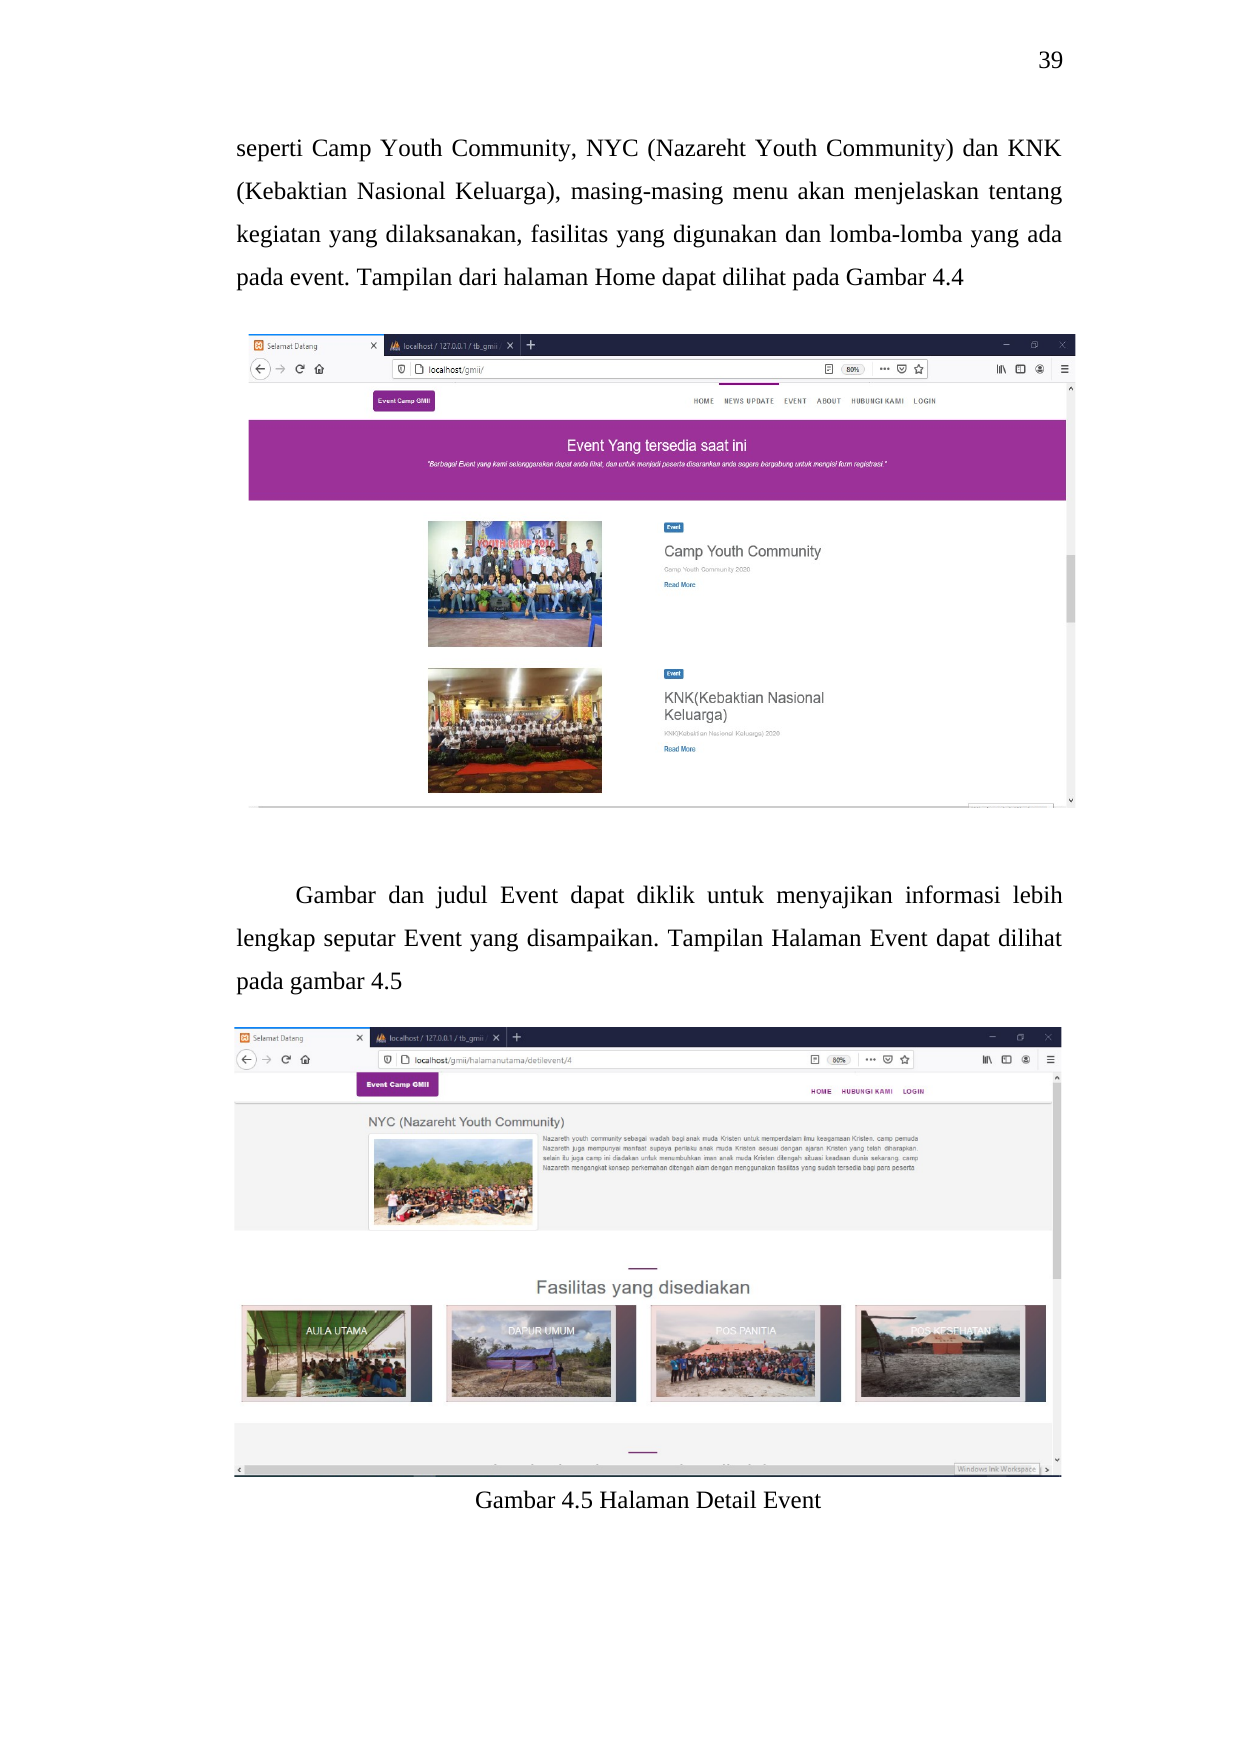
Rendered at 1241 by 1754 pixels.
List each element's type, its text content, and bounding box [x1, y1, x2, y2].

text Gambar dan judul Event dapat diklik untuk menyajikan informasi lebih lengkap seputar Event yang disampaikan. Tampilan Halaman Event dapat dilihat pada gambar 4.5 [236, 880, 1063, 995]
picture [248, 334, 1076, 808]
picture [234, 1027, 1062, 1477]
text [236, 133, 1063, 291]
